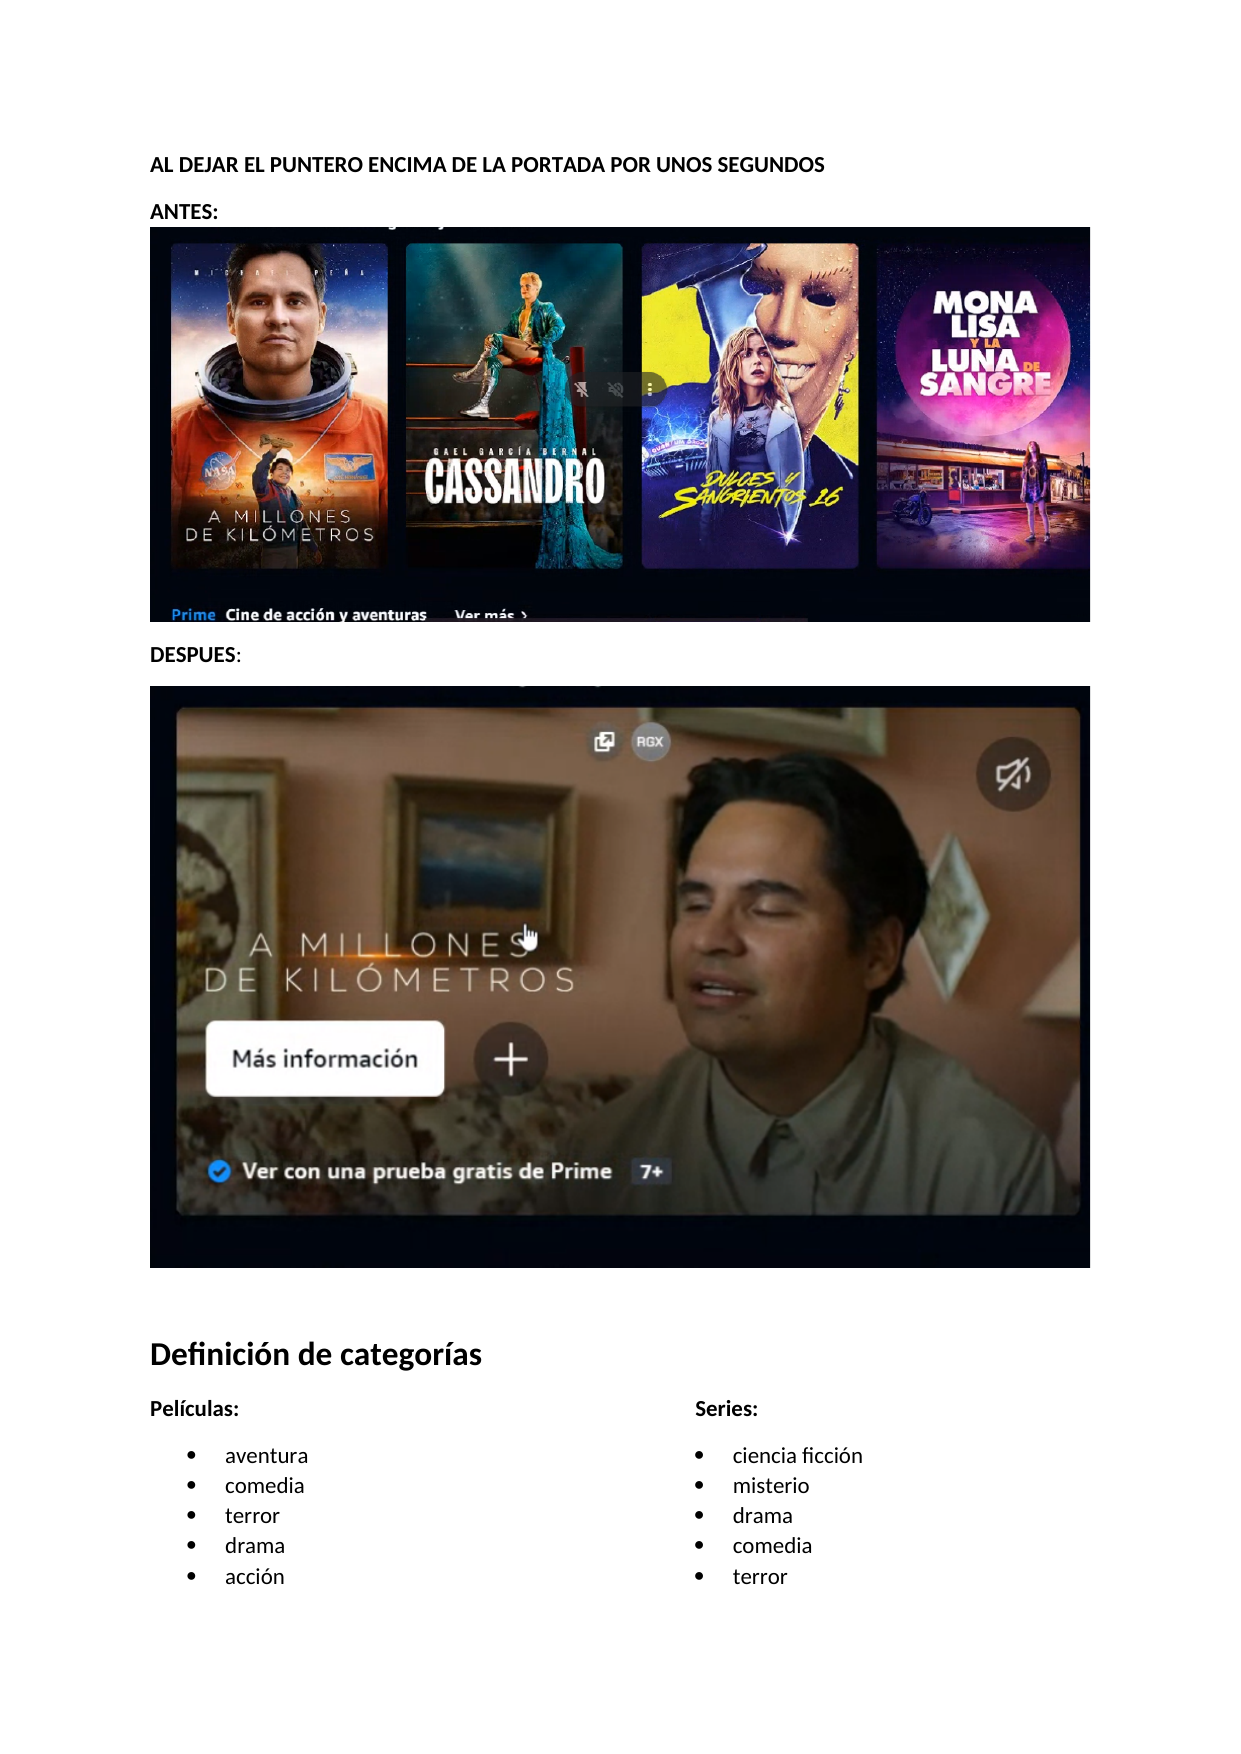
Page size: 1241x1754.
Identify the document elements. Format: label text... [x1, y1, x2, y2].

text Series: [695, 1394, 1090, 1422]
picture [150, 686, 1091, 1268]
list comedia [187, 1471, 583, 1499]
text Definición de categorías [150, 1333, 1090, 1374]
text ANTES: [150, 197, 1090, 227]
list acción [187, 1562, 583, 1590]
list drama [187, 1532, 583, 1559]
text DESPUES: [150, 640, 1090, 668]
list misterio [695, 1471, 1090, 1499]
text Películas: [150, 1394, 583, 1422]
list terror [695, 1562, 1090, 1590]
list comedia [695, 1532, 1090, 1559]
list drama [695, 1501, 1090, 1529]
picture [150, 227, 1091, 622]
list terror [187, 1501, 583, 1529]
list ciencia ficción [695, 1441, 1090, 1469]
text AL DEJAR EL PUNTERO ENCIMA DE LA PORTADA POR UNOS SEGUNDOS [150, 150, 1090, 178]
list aventura [187, 1441, 583, 1469]
